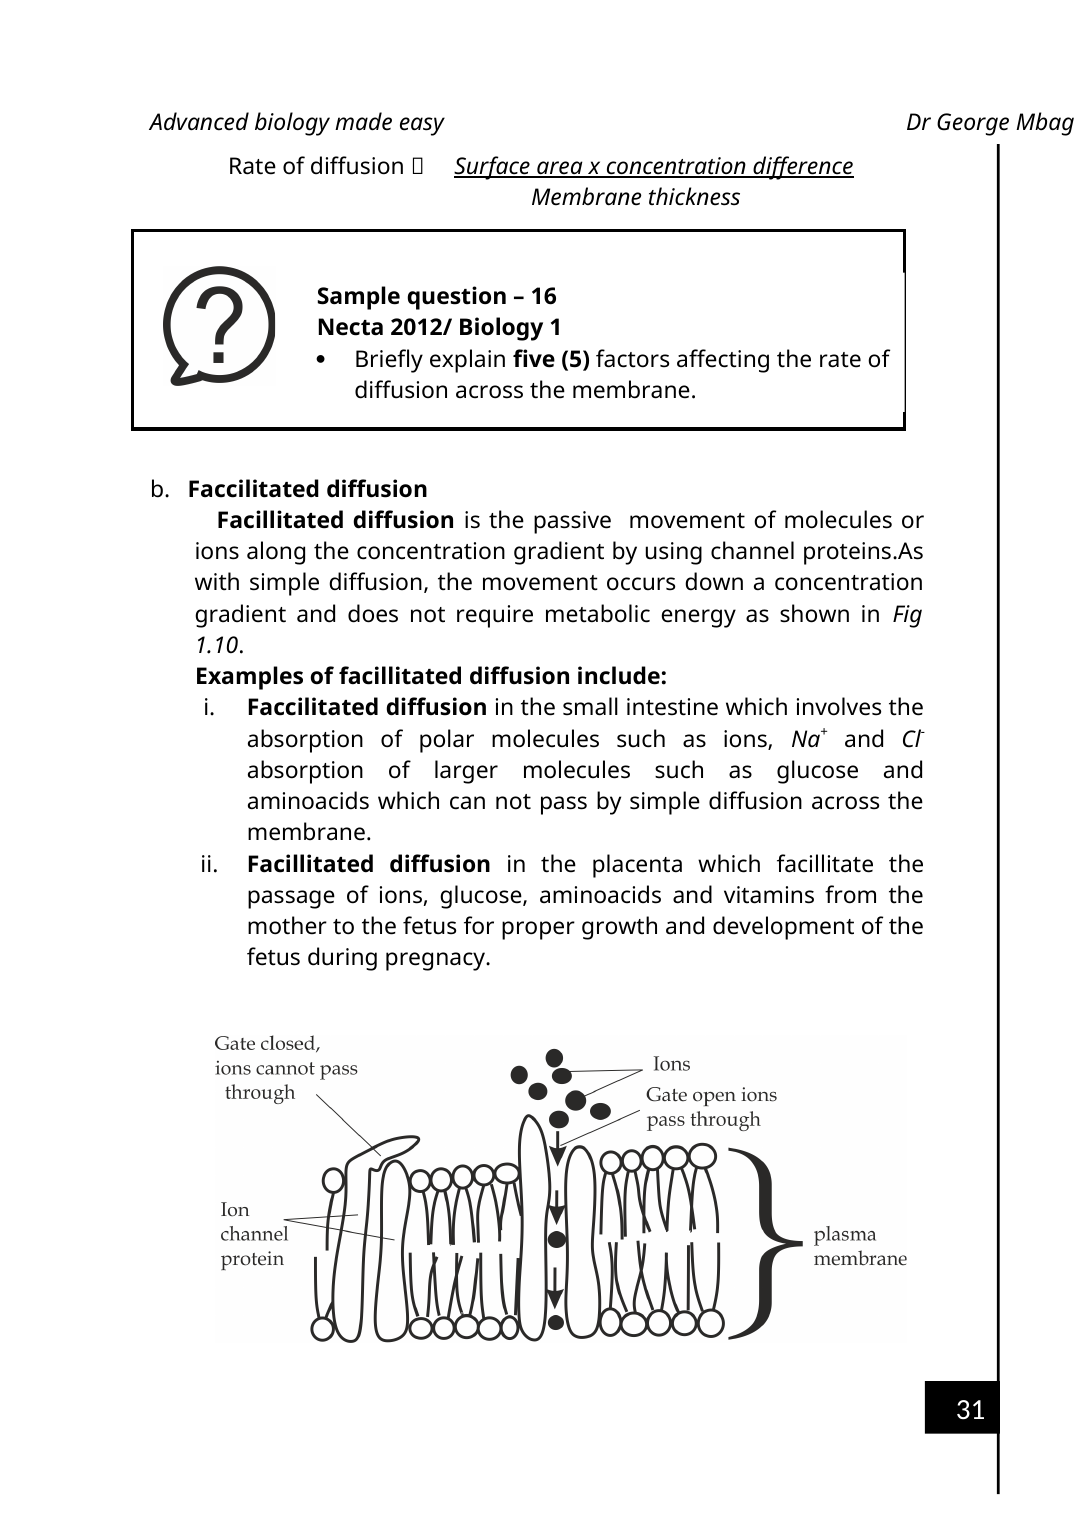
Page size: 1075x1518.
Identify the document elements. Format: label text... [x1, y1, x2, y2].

list Faccilitated diffusion in the small intestine which involves the absorption of polar molecules such as ions, Na+ and Cl- absorption of larger molecules such as glucose and aminoacids which can not pass by simple diffusion across the membrane. [209, 691, 925, 848]
picture [215, 1035, 907, 1343]
text Examples of facillitated diffusion include: [159, 660, 925, 691]
list Facillitated diffusion in the placenta which facillitate the passage of ions, glucose, aminoacids and vitamins from the mother to the fetus for proper growth and development of the fetus during pregnacy. [209, 848, 925, 973]
list Faccilitated diffusion [150, 473, 925, 504]
picture [163, 266, 276, 386]
text Facillitated diffusion is the passive movement of molecules or ions along the concentration gradient by using channel proteins.As with simple diffusion, the movement occurs down a concentration gradient and does not require metabolic energy as shown in Fig 1.10. [150, 504, 925, 660]
list Membrane thickness [159, 181, 925, 212]
text Rate of diffusion  Surface area x concentration difference [159, 150, 925, 181]
